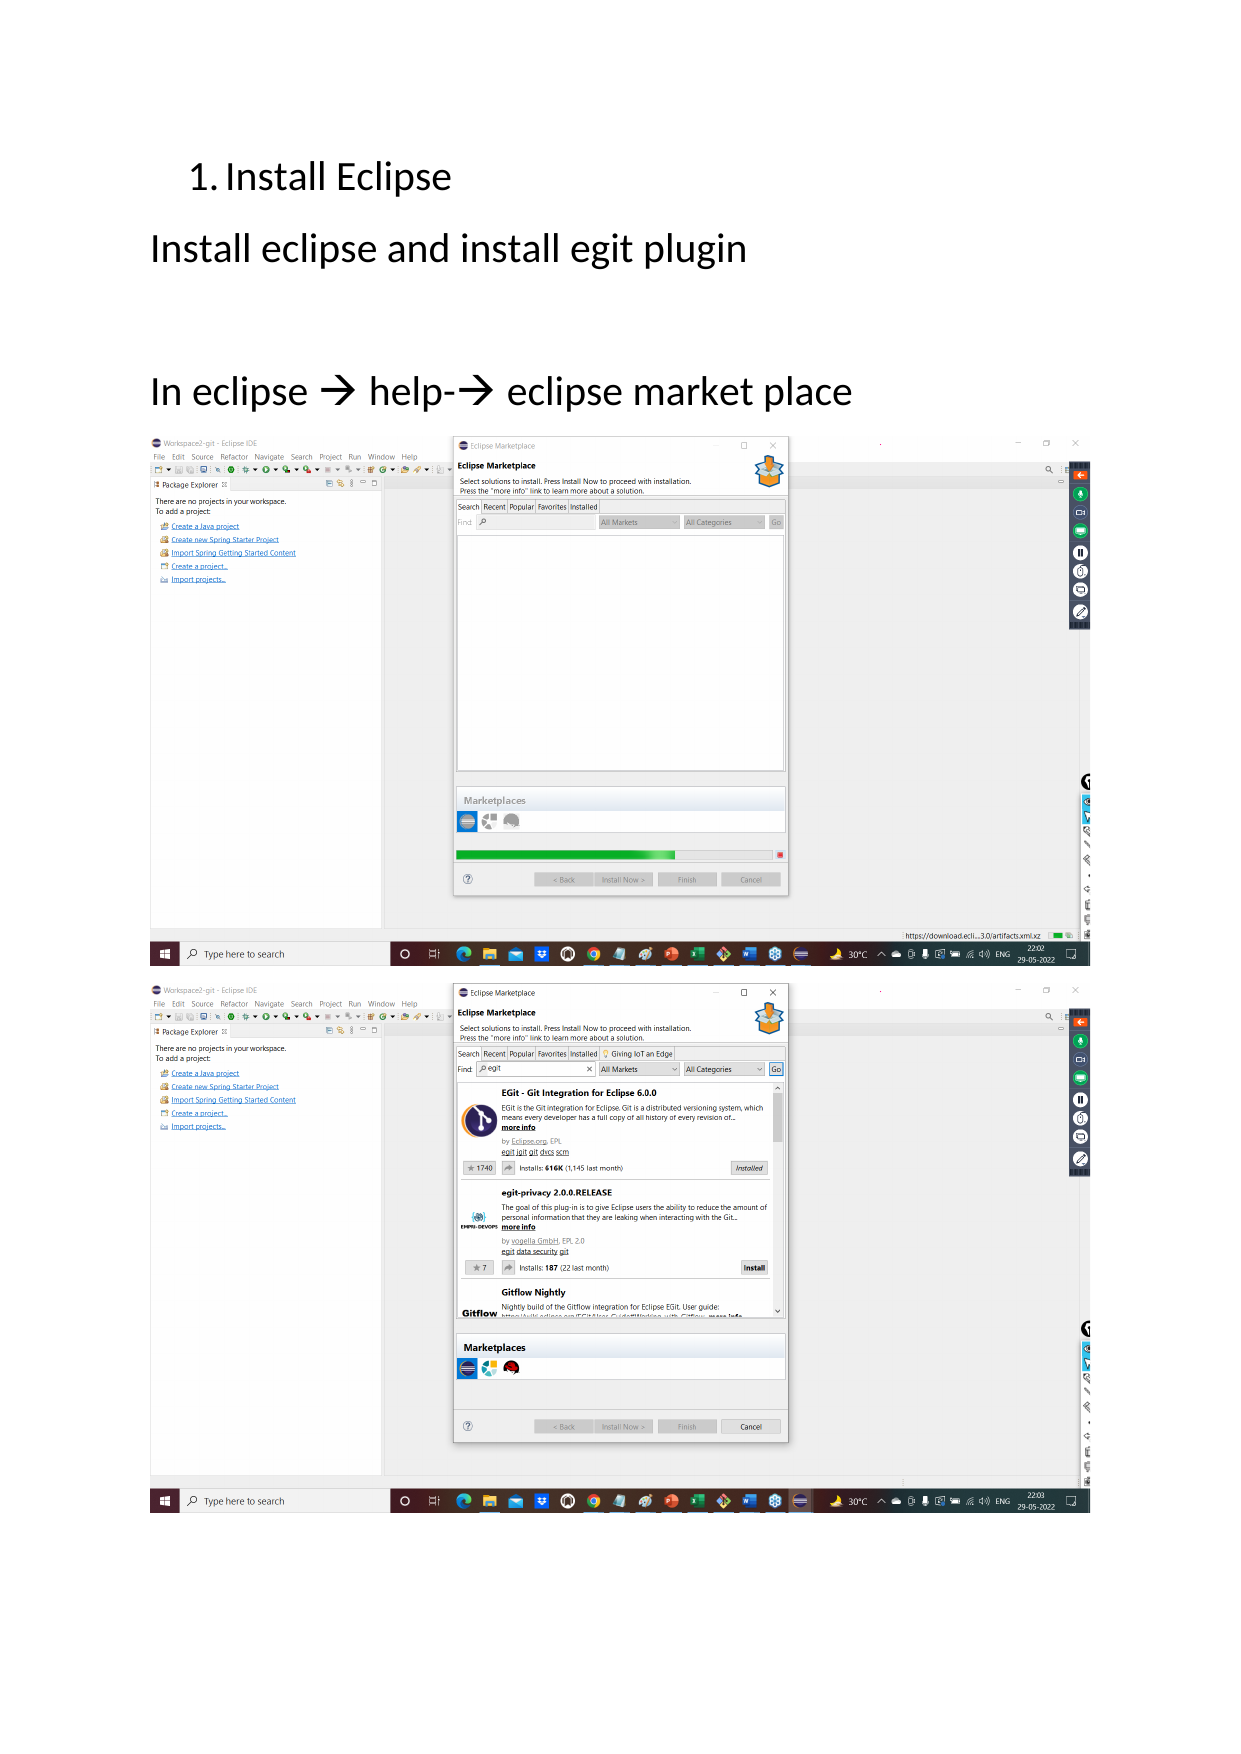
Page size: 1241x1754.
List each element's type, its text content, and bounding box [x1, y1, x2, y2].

text Install eclipse and install egit plugin [150, 222, 1090, 272]
list Install Eclipse [187, 150, 1090, 201]
picture [150, 983, 1091, 1513]
picture [150, 436, 1091, 966]
text In eclipse help- eclipse market place [150, 365, 1090, 416]
